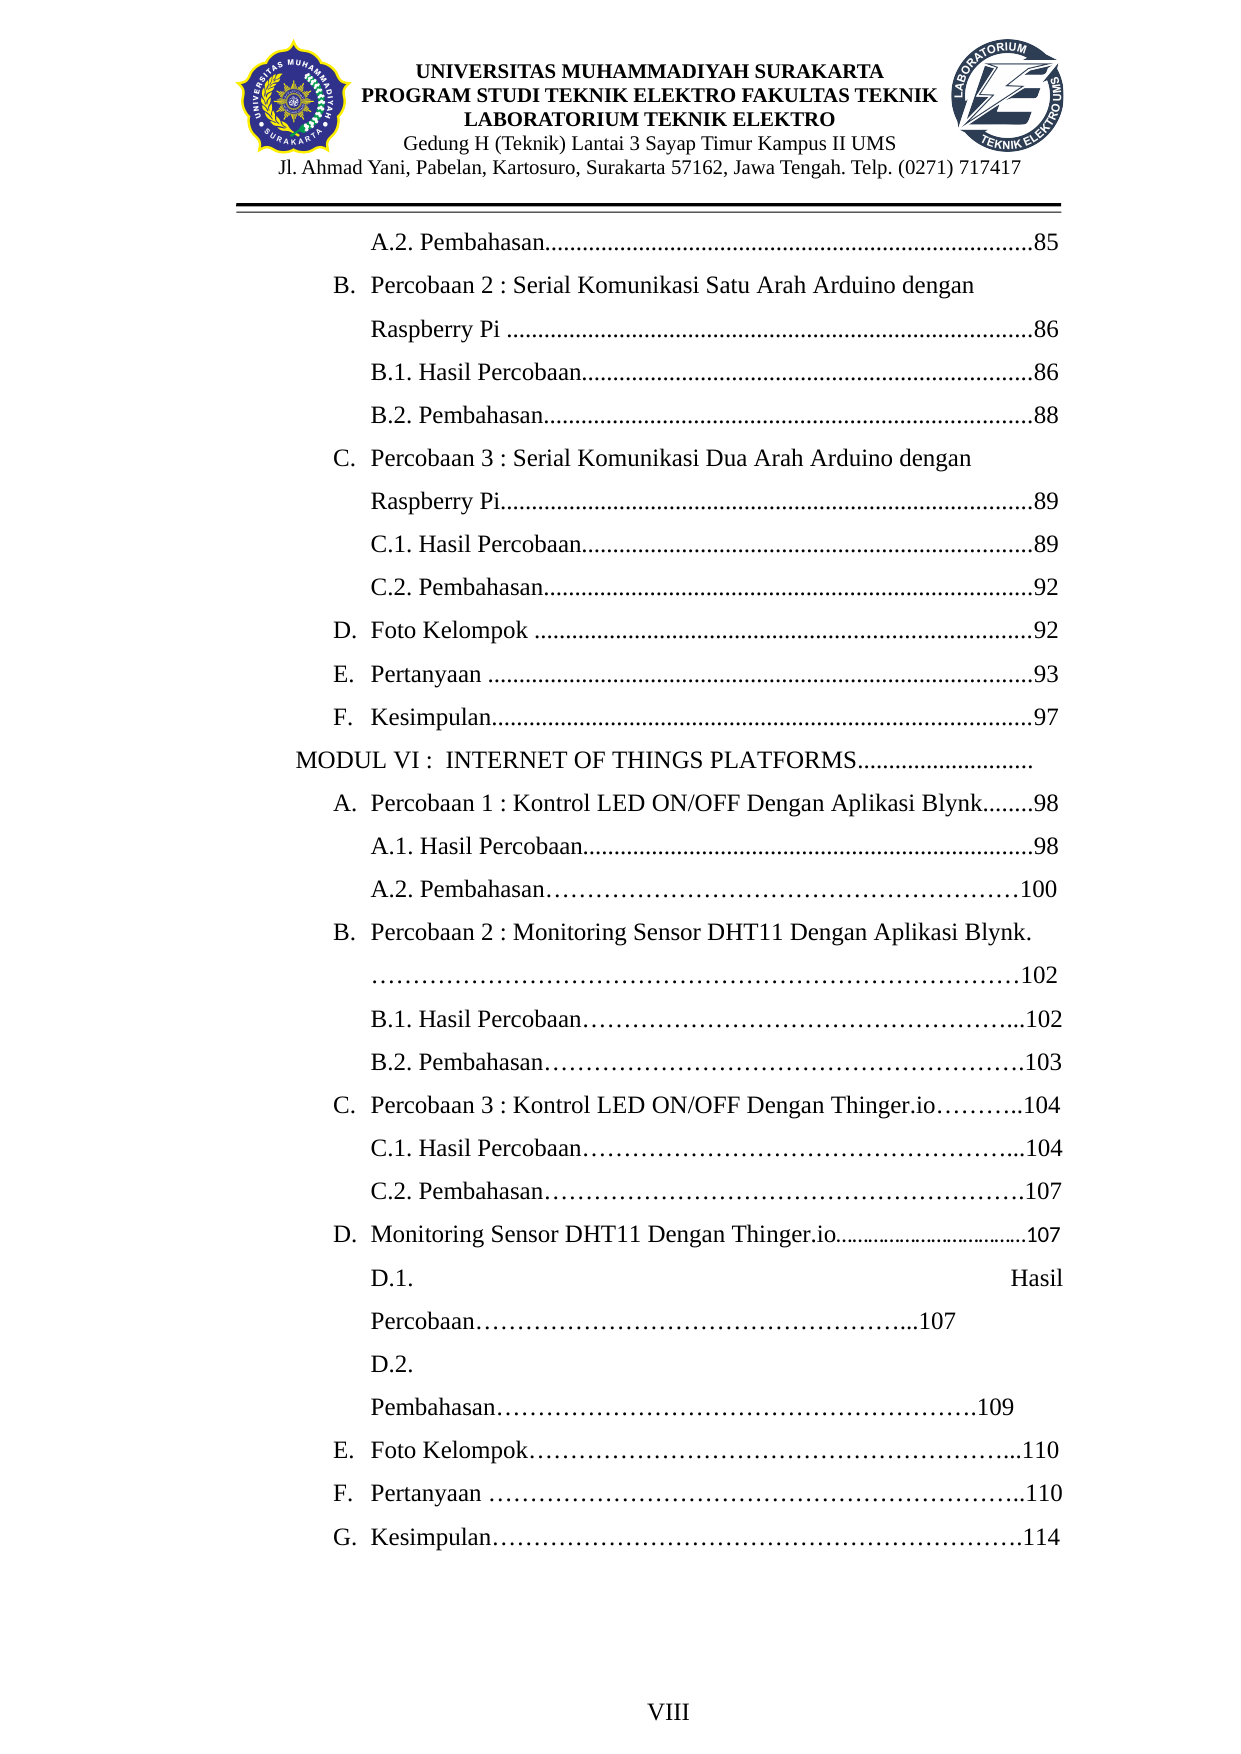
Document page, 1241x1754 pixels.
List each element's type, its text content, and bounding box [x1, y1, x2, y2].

list Foto Kelompok…………………………………………………...110 [333, 1435, 1063, 1464]
list Pertanyaan ………………………………………………………..110 [333, 1478, 1063, 1507]
list A.2. Pembahasan…………………………………………………100 [370, 874, 1063, 903]
list ……………………………………………………………………102 [370, 961, 1063, 989]
list Percobaan 2 : Serial Komunikasi Satu Arah Arduino dengan Raspberry Pi 86 [333, 271, 1063, 342]
list C.2. Pembahasan………………………………………………….107 [370, 1176, 1063, 1205]
picture [951, 39, 1064, 152]
list Percobaan 2 : Monitoring Sensor DHT11 Dengan Aplikasi Blynk [333, 917, 1063, 946]
list Percobaan 1 : Kontrol LED ON/OFF Dengan Aplikasi Blynk 98 [333, 788, 1063, 817]
list Foto Kelompok 92 [333, 616, 1063, 644]
list Monitoring Sensor DHT11 Dengan Thinger.io………………………………107 [333, 1219, 1063, 1248]
list B.2. Pembahasan 88 [370, 400, 1063, 429]
list B.1. Hasil Percobaan 86 [370, 357, 1063, 386]
list A.1. Hasil Percobaan 98 [370, 831, 1063, 860]
list B.1. Hasil Percobaan……………………………………………...102 [370, 1004, 1063, 1032]
list C.1. Hasil Percobaan 89 [370, 529, 1063, 558]
list Kesimpulan……………………………………………………….114 [333, 1522, 1063, 1550]
list D.2. Pembahasan………………………………………………….109 [370, 1349, 1063, 1421]
list Pertanyaan 93 [333, 659, 1063, 687]
picture [231, 33, 356, 159]
list Percobaan 3 : Kontrol LED ON/OFF Dengan Thinger.io………..104 [333, 1090, 1063, 1119]
list B.2. Pembahasan………………………………………………….103 [370, 1047, 1063, 1076]
list C.2. Pembahasan 92 [370, 572, 1063, 601]
list Percobaan 3 : Serial Komunikasi Dua Arah Arduino dengan Raspberry Pi 89 [333, 443, 1063, 515]
list D.1. Hasil Percobaan……………………………………………...107 [370, 1263, 1063, 1335]
list C.1. Hasil Percobaan……………………………………………...104 [370, 1133, 1063, 1162]
list Kesimpulan 97 [333, 702, 1063, 731]
text MODUL VI : INTERNET OF THINGS PLATFORMS 98 [295, 745, 1009, 774]
list A.2. Pembahasan 85 [370, 227, 1063, 256]
